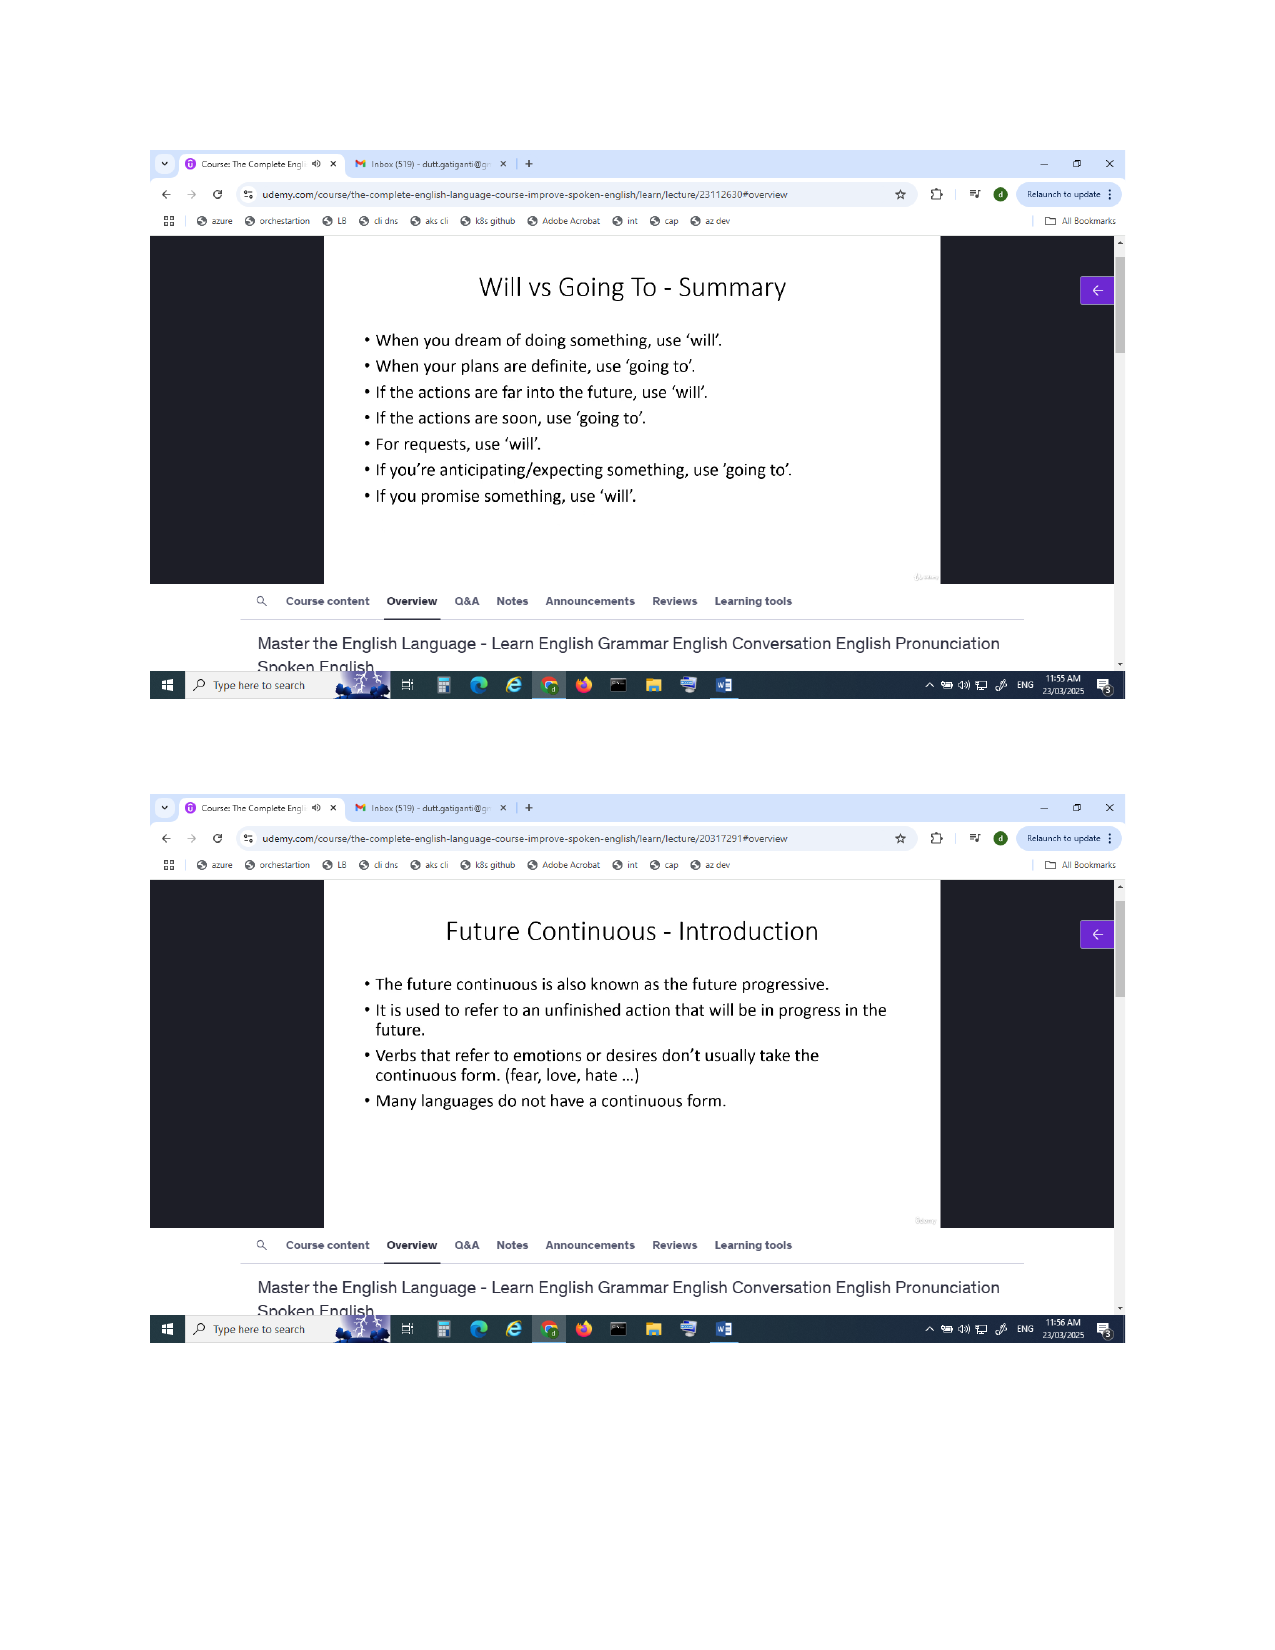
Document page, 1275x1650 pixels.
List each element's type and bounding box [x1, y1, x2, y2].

picture [150, 794, 1125, 1343]
picture [150, 150, 1125, 699]
